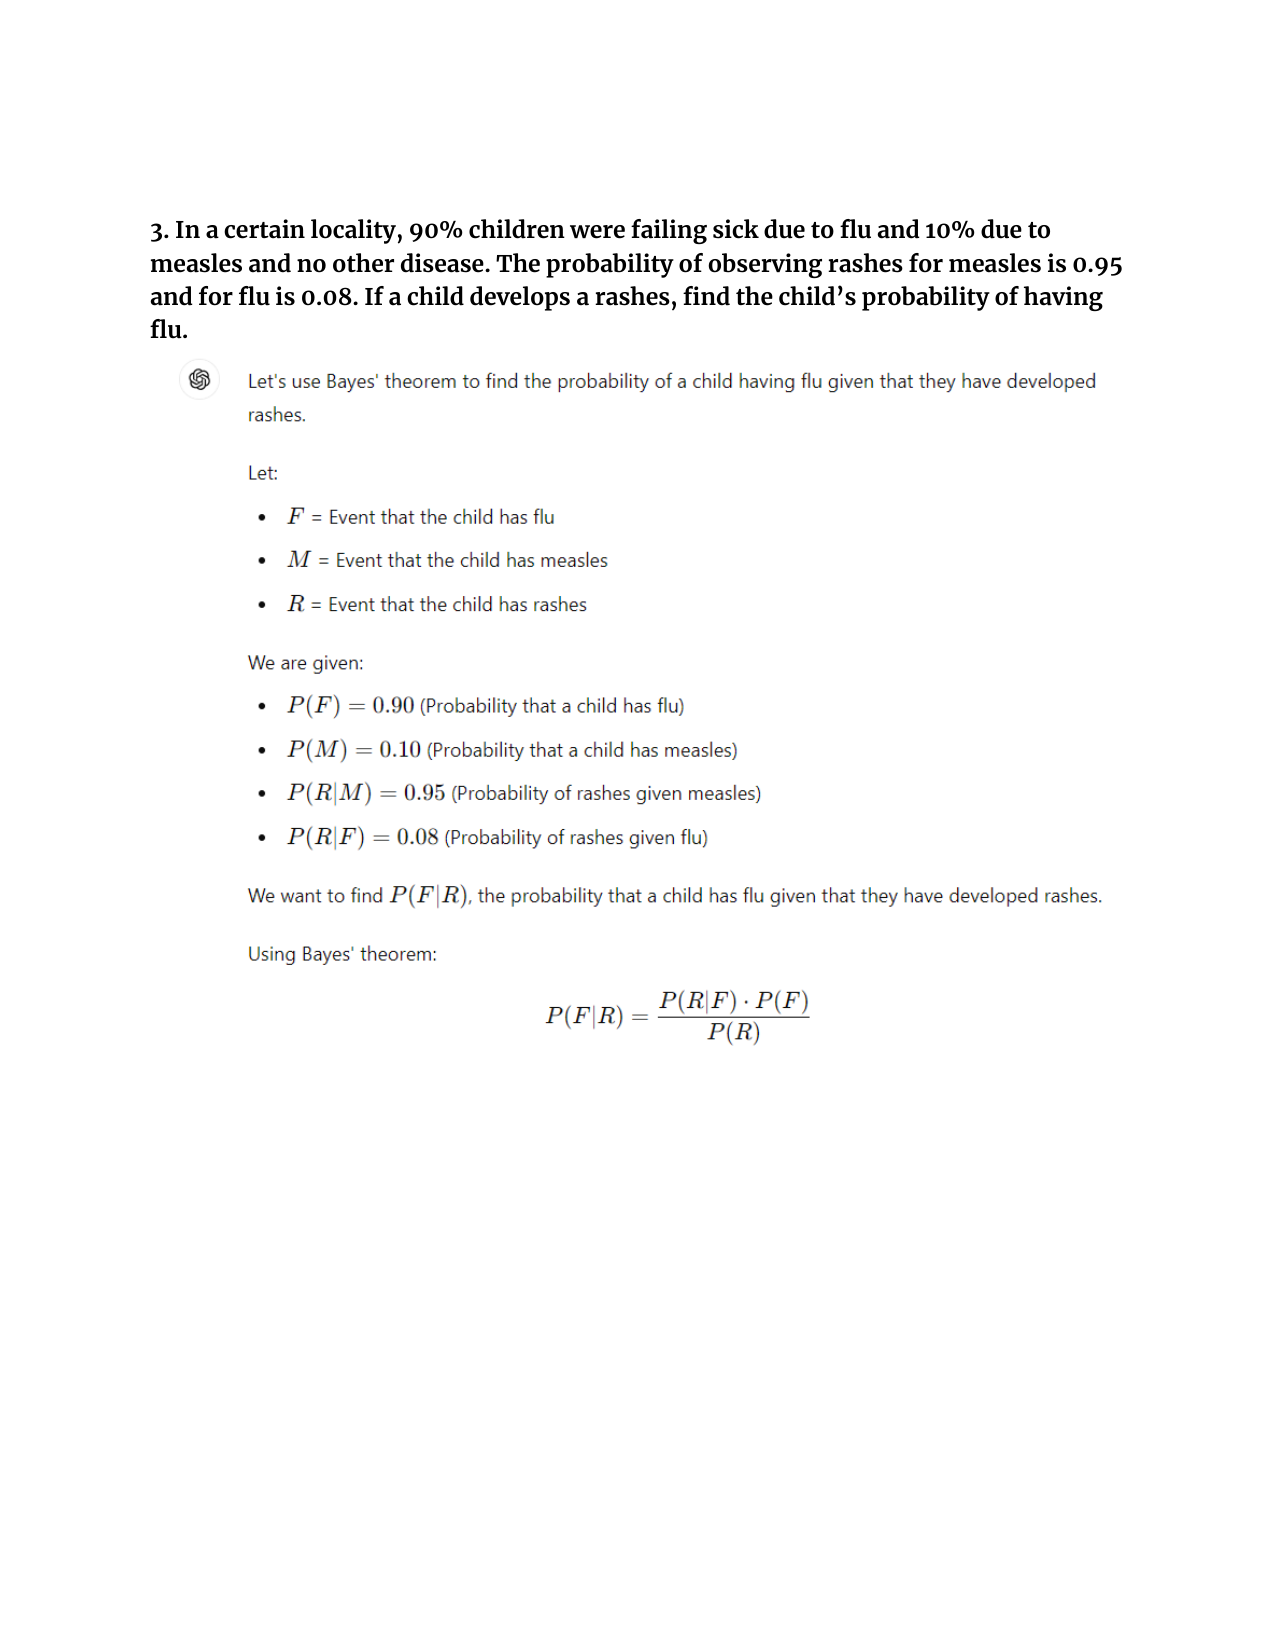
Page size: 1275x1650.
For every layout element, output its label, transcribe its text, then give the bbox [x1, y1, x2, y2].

text 3. In a certain locality, 90% children were failing sick due to flu and 10% due to measles and no other disease. The probability of observing rashes for measles is 0.95 and for flu is 0.08. If a child develops a rashes, find the child’s probability of having flu. [150, 216, 1125, 344]
picture [150, 348, 1125, 1062]
